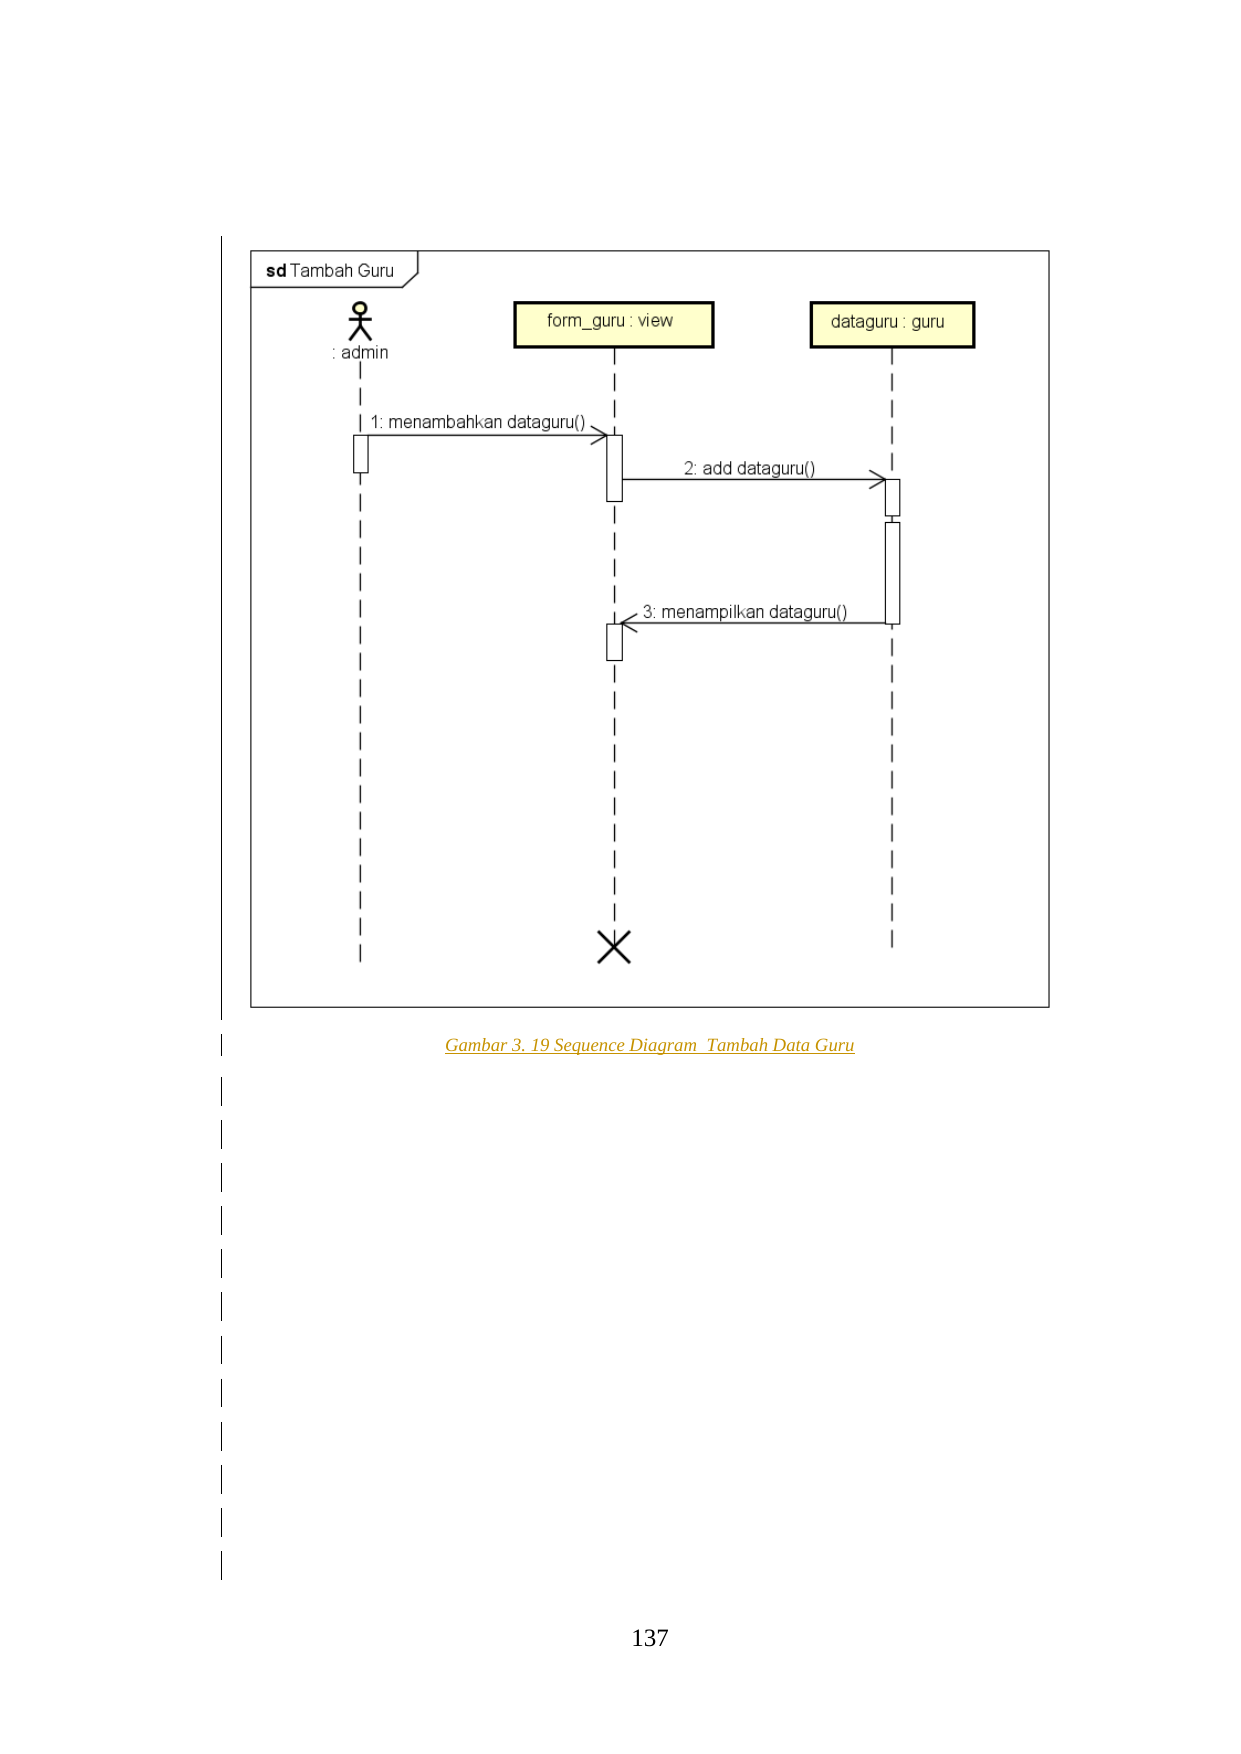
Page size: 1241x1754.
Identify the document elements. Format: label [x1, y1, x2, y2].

picture [236, 236, 1063, 1020]
